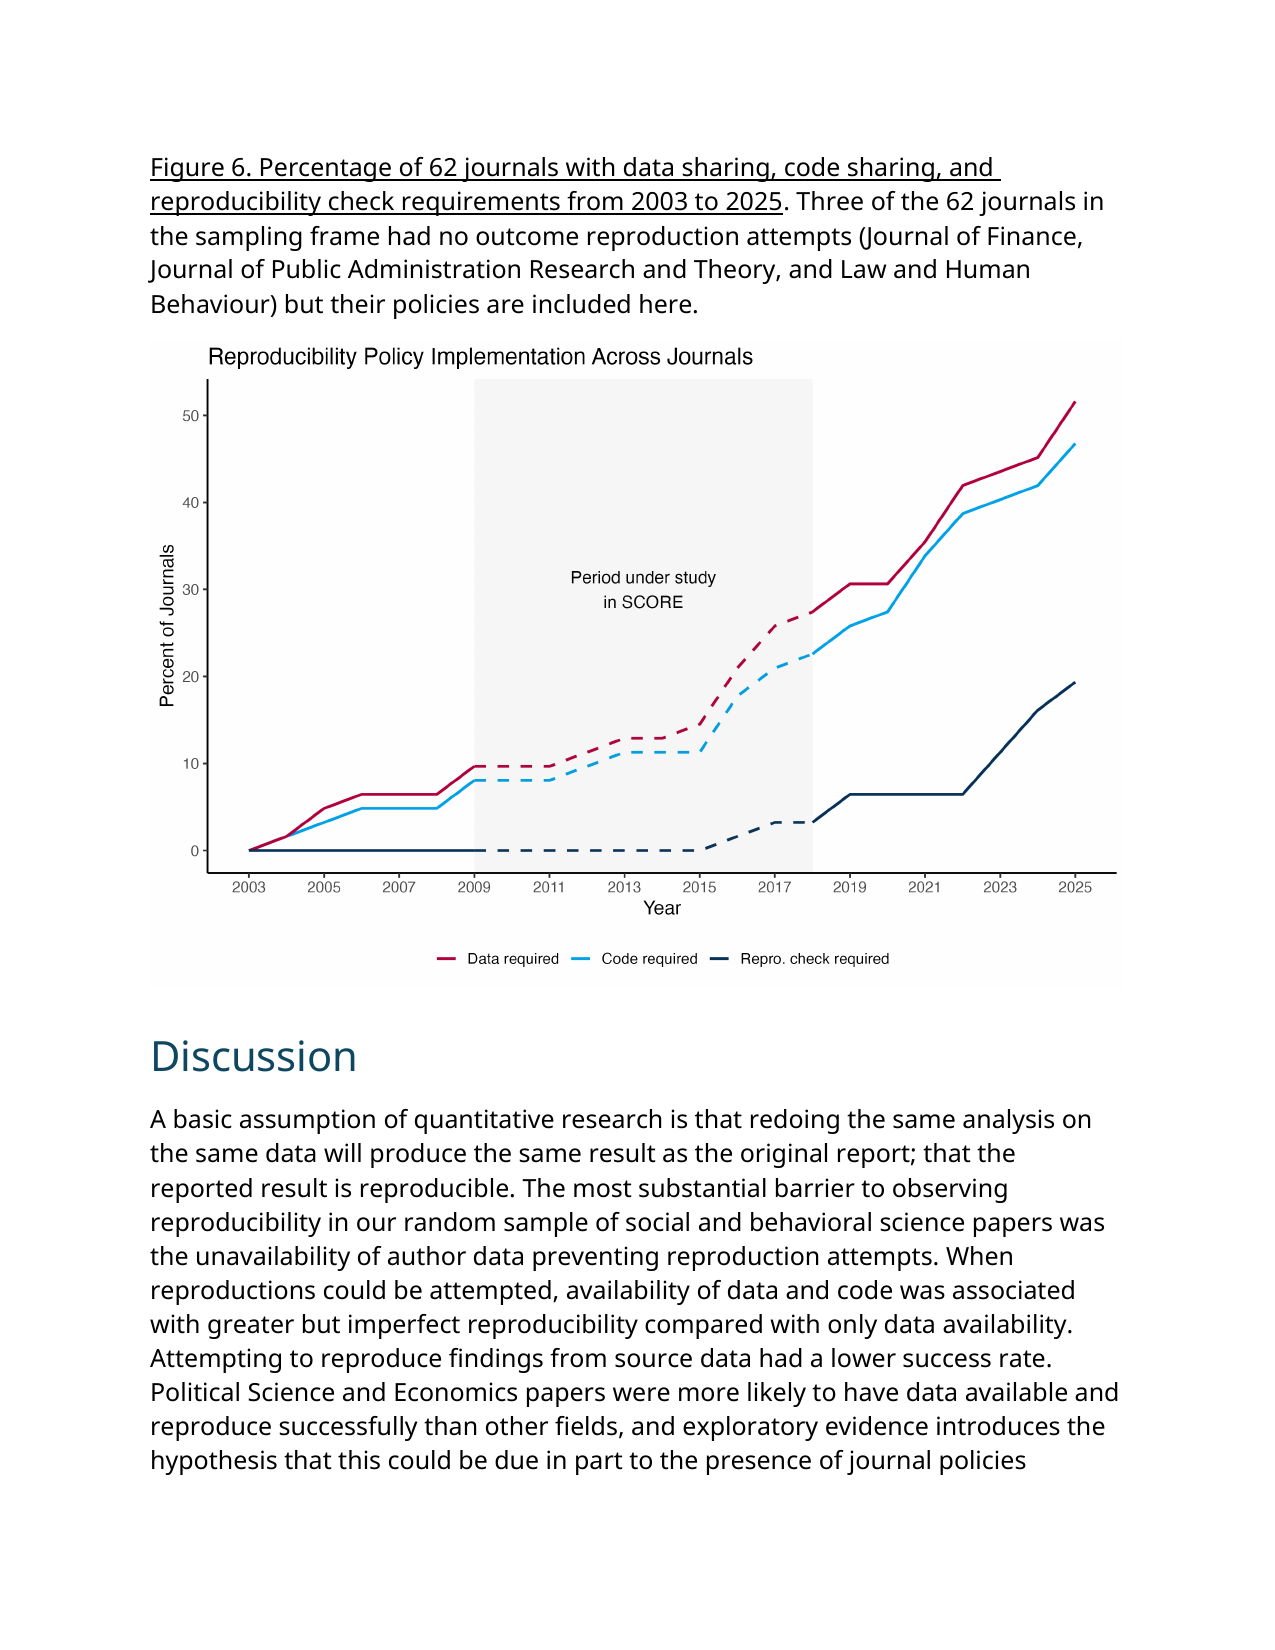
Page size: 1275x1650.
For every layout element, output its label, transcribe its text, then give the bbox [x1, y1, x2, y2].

subtitle Discussion [150, 1027, 1125, 1083]
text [150, 1102, 1125, 1477]
text Figure 6. Percentage of 62 journals with data sharing, code sharing, and reproducibility check requirements from 2003 to 2025. Three of the 62 journals in the sampling frame had no outcome reproduction attempts (Journal of Finance, Journal of Public Administration Research and Theory, and Law and Human Behaviour) but their policies are included here. [150, 150, 1125, 320]
picture [150, 339, 1125, 989]
